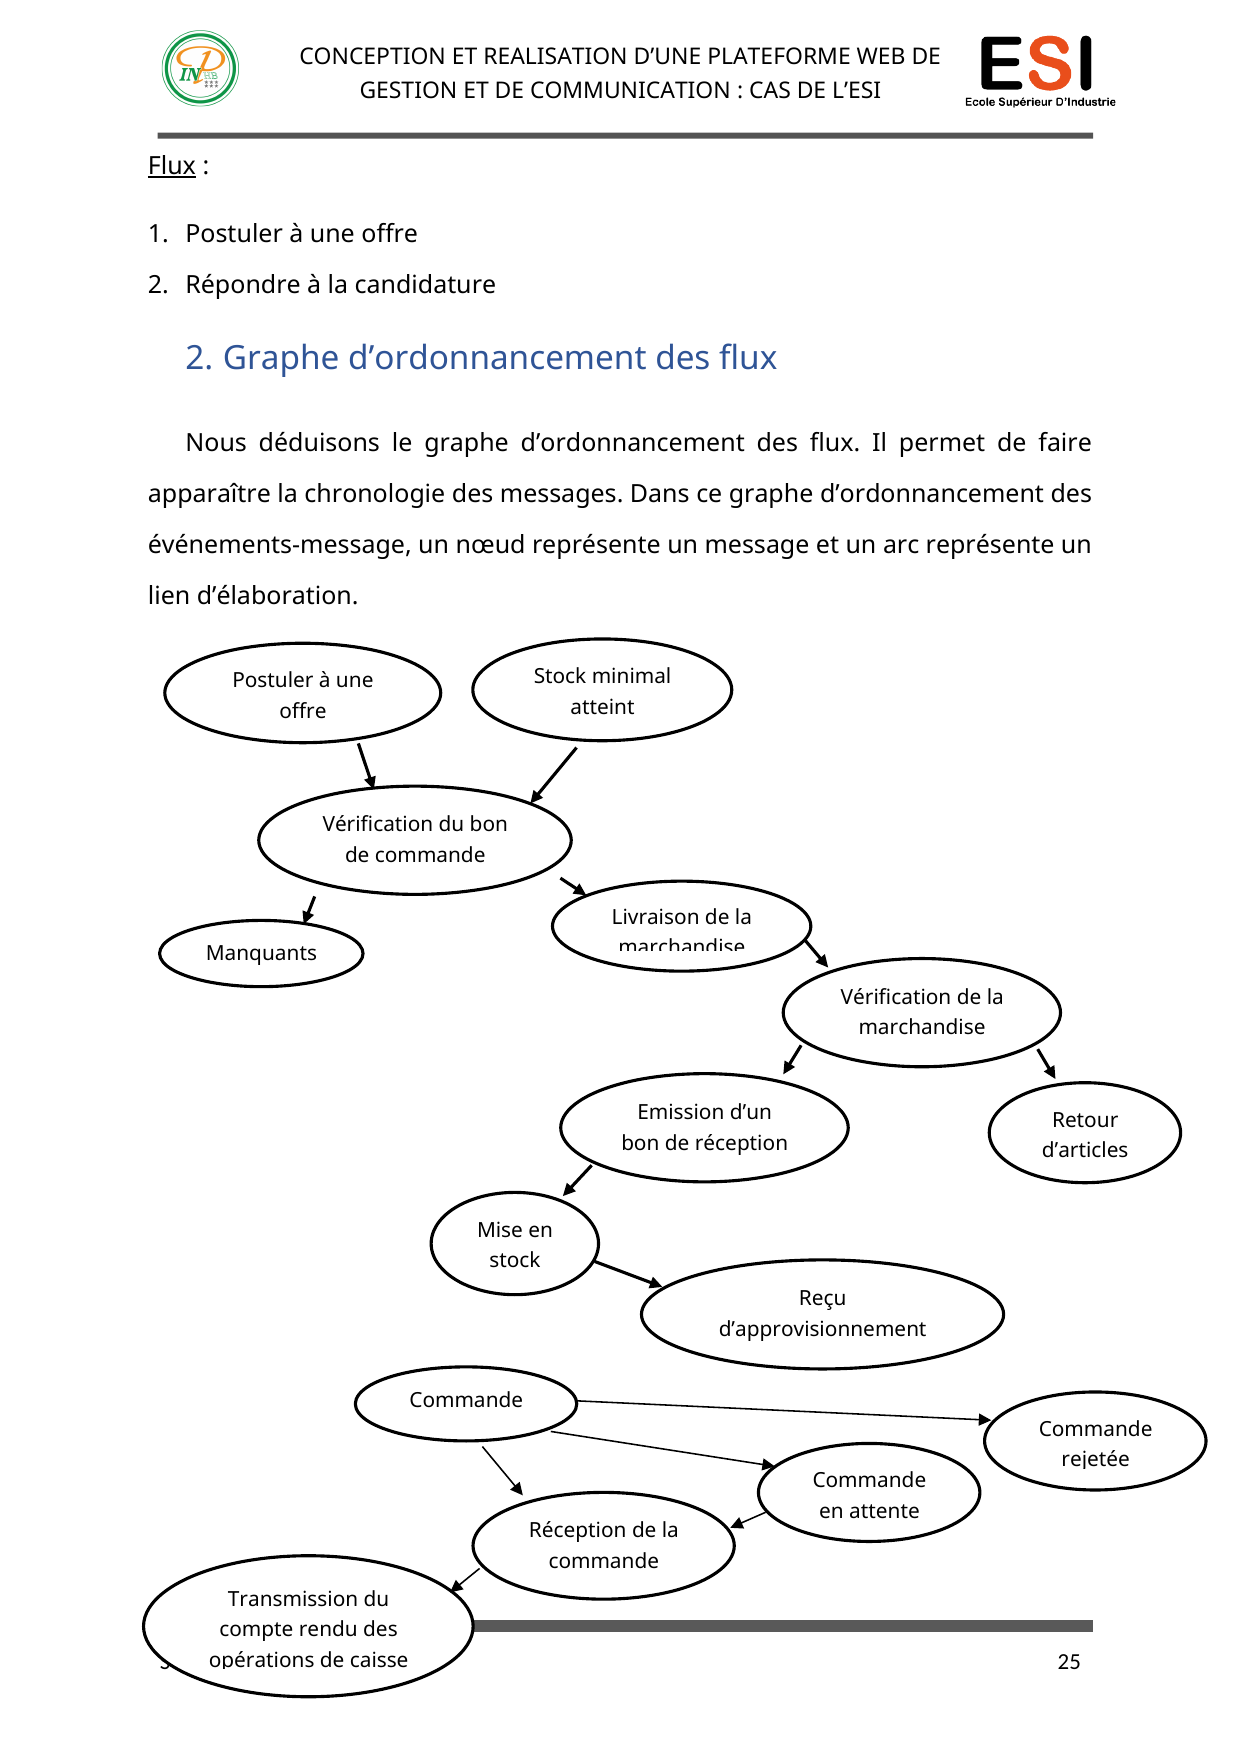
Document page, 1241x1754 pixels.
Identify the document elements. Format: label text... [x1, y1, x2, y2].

list Répondre à la candidature [148, 266, 1093, 300]
picture [965, 35, 1116, 108]
list Postuler à une offre [148, 215, 1093, 249]
text Flux : [148, 148, 1093, 182]
subtitle Graphe d’ordonnancement des flux [185, 334, 1093, 379]
picture [160, 28, 240, 108]
text Nous déduisons le graphe d’ordonnancement des flux. Il permet de faire apparaître la chronologie des messages. Dans ce graphe d’ordonnancement des événements-message, un nœud représente un message et un arc représente un lien d’élaboration. [148, 425, 1093, 612]
